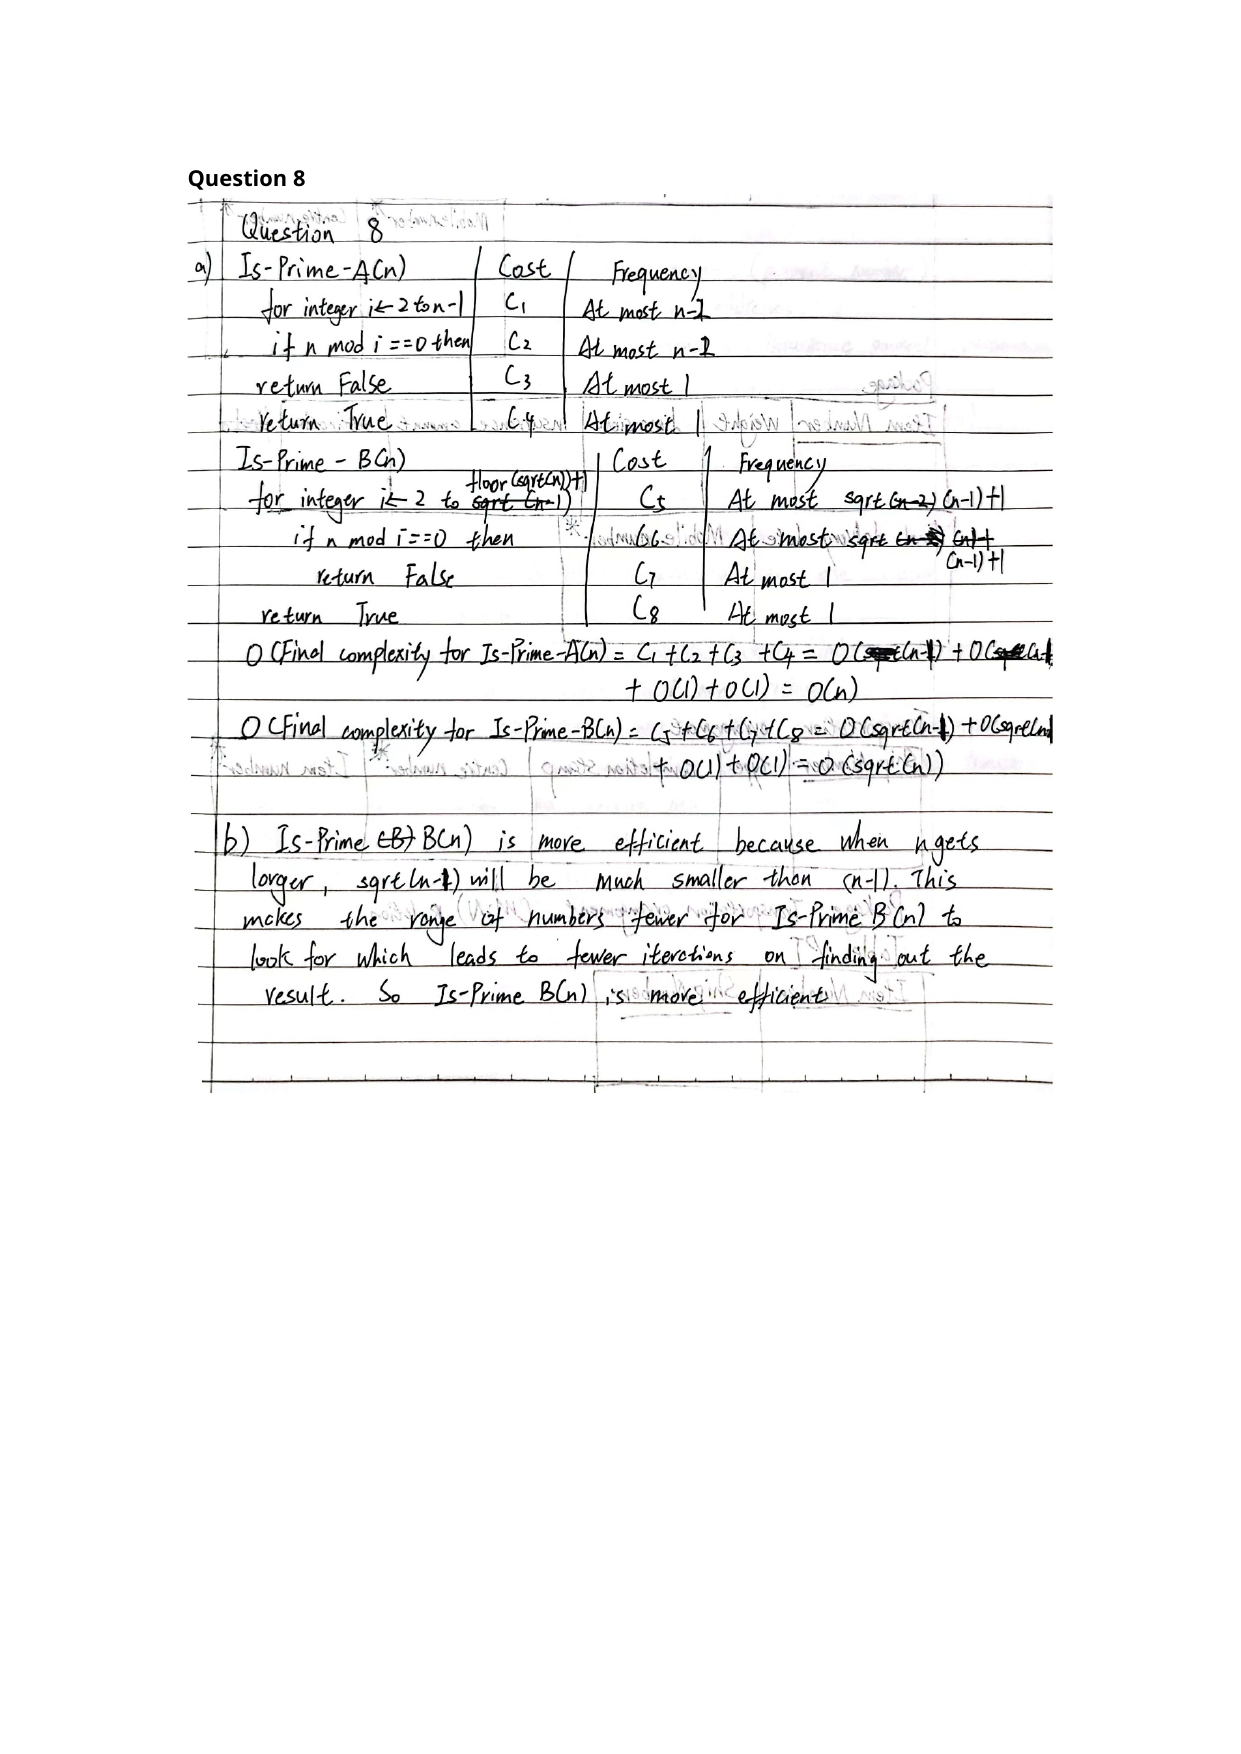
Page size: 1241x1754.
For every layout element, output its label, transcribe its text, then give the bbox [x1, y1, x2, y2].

picture [187, 194, 1053, 1093]
text Question 8 [187, 162, 1053, 194]
